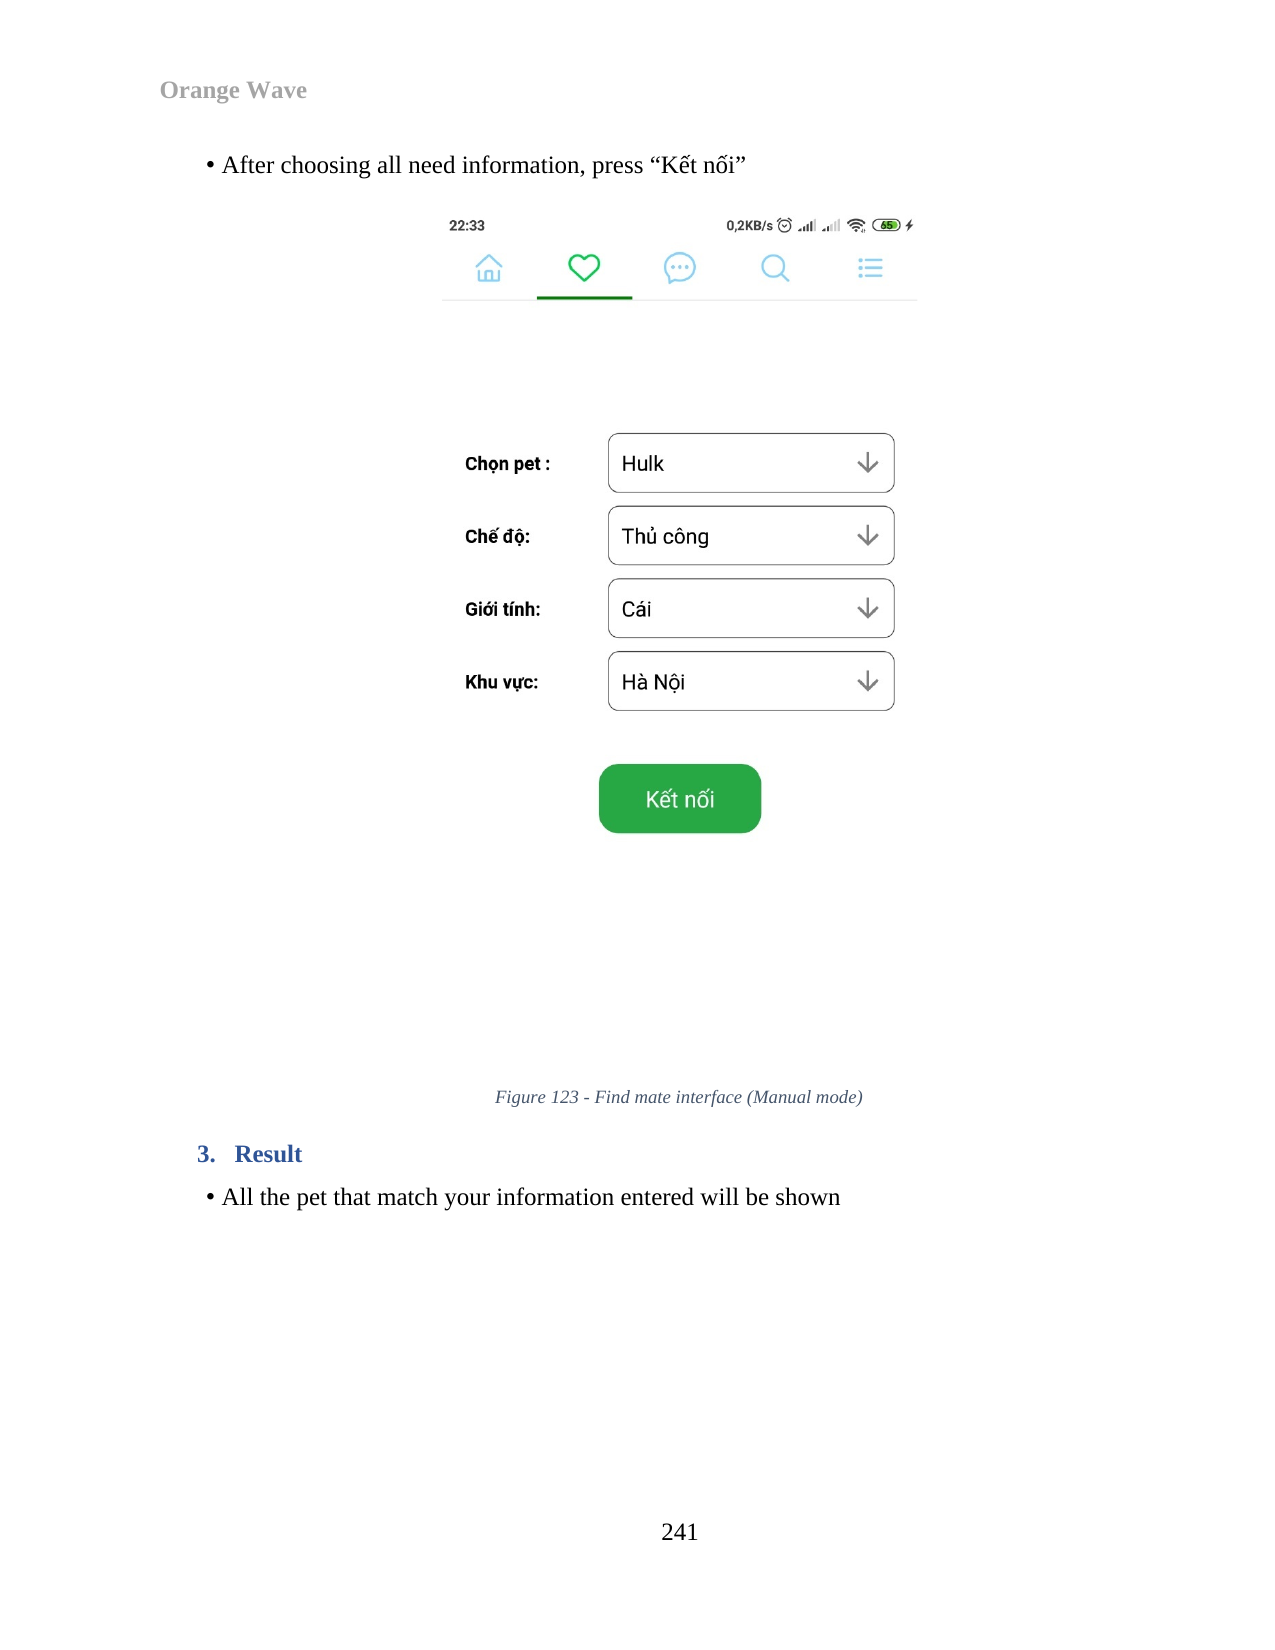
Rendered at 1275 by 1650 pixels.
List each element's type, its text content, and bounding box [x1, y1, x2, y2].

text All the pet that match your information entered will be shown [159, 1182, 1200, 1211]
text After choosing all need information, press “Kết nối” [159, 150, 1200, 179]
subtitle Result [197, 1139, 1200, 1168]
text Figure 123 - Find mate interface (Manual mode) [159, 1086, 1200, 1108]
picture [442, 209, 918, 1055]
